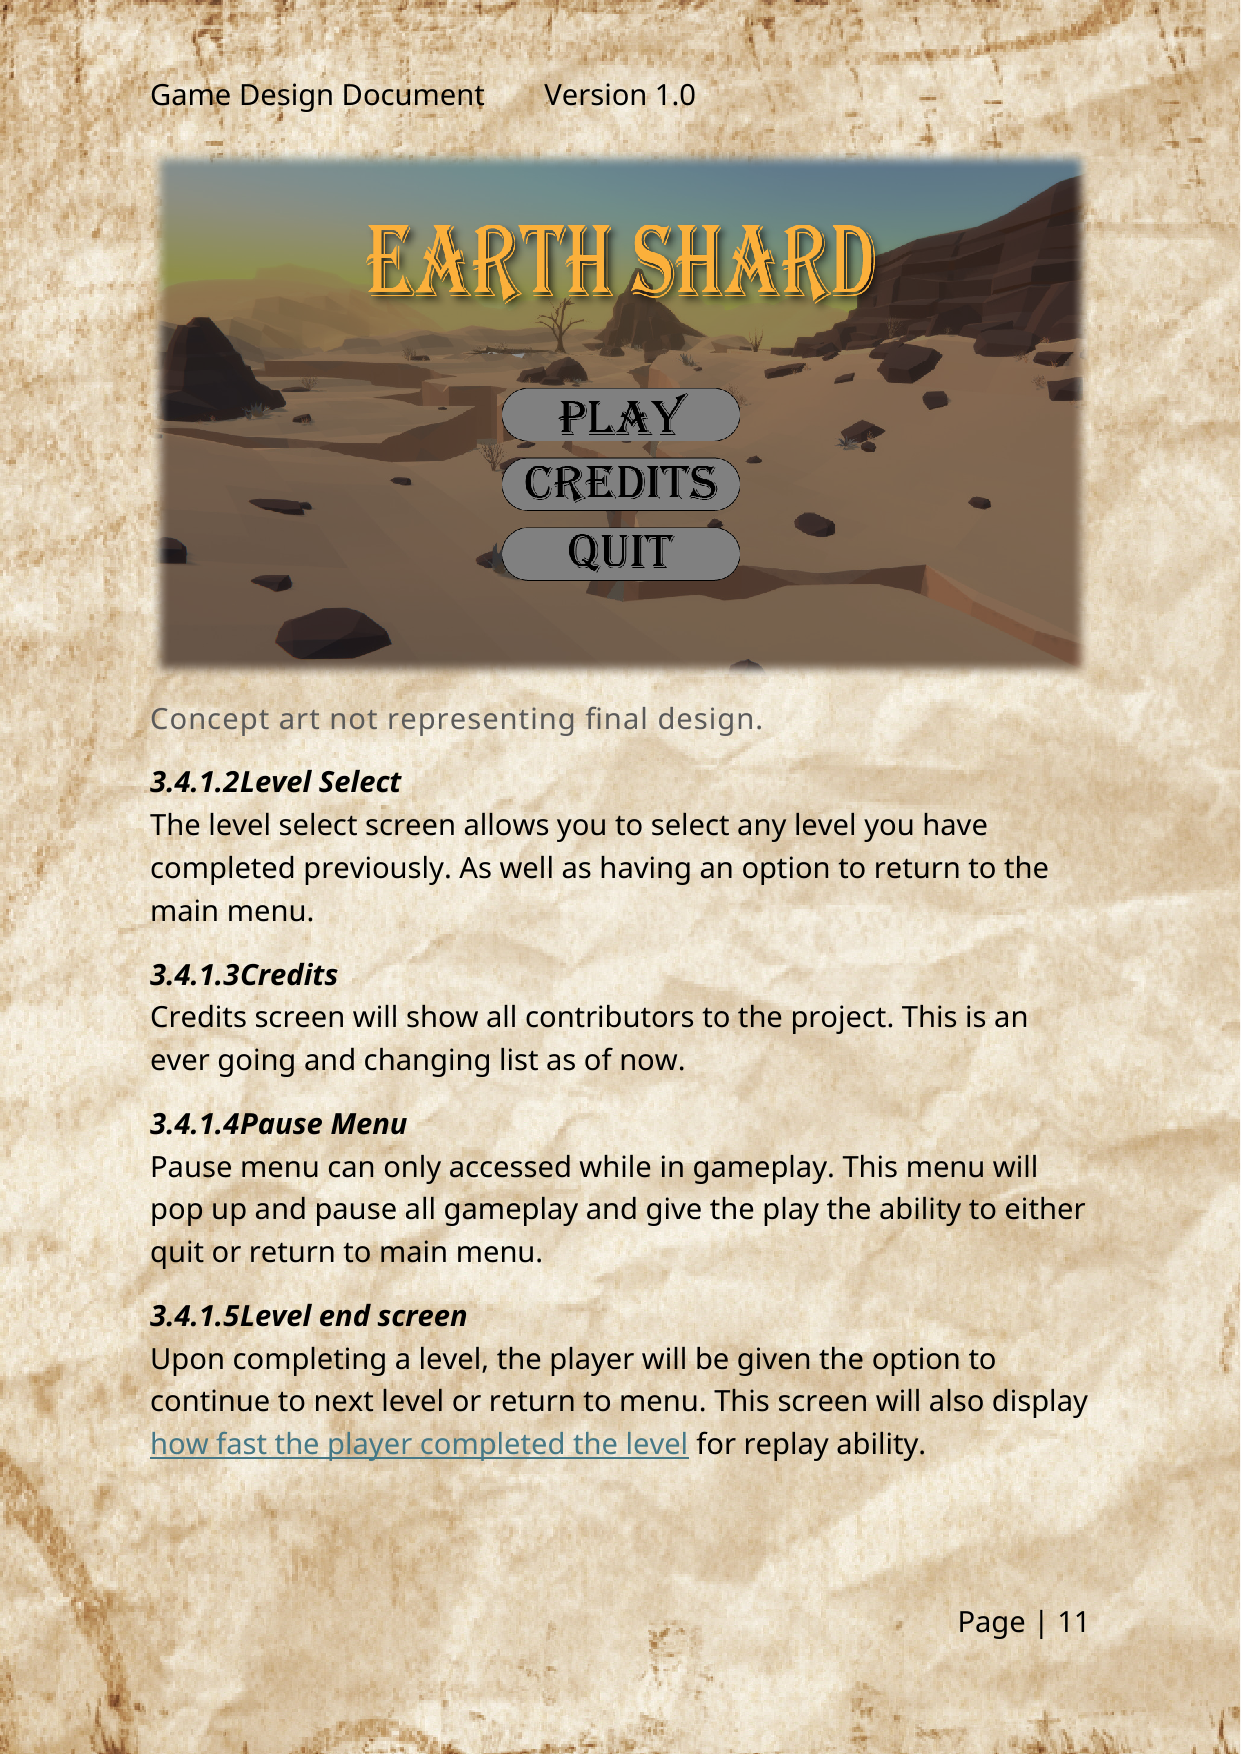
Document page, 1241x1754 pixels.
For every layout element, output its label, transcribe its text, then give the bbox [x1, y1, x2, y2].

picture [0, 0, 1241, 1754]
subtitle Level end screen [150, 1295, 1090, 1335]
subtitle Credits [150, 954, 1090, 993]
text The level select screen allows you to select any level you have completed previously. As well as having an option to return to the main menu. [150, 804, 1090, 930]
text Upon completing a level, the player will be given the option to continue to next level or return to menu. This screen will also display how fast the player completed the level for replay ability. [150, 1338, 1090, 1463]
text Pause menu can only accessed while in gameplay. This menu will pop up and pause all gameplay and give the play the ability to either quit or return to main menu. [150, 1146, 1090, 1271]
subtitle Pause Menu [150, 1103, 1090, 1143]
subtitle Level Select [150, 762, 1090, 801]
text Credits screen will show all contributors to the project. This is an ever going and changing list as of now. [150, 997, 1090, 1079]
subtitle Concept art not representing final design. [150, 698, 1090, 738]
